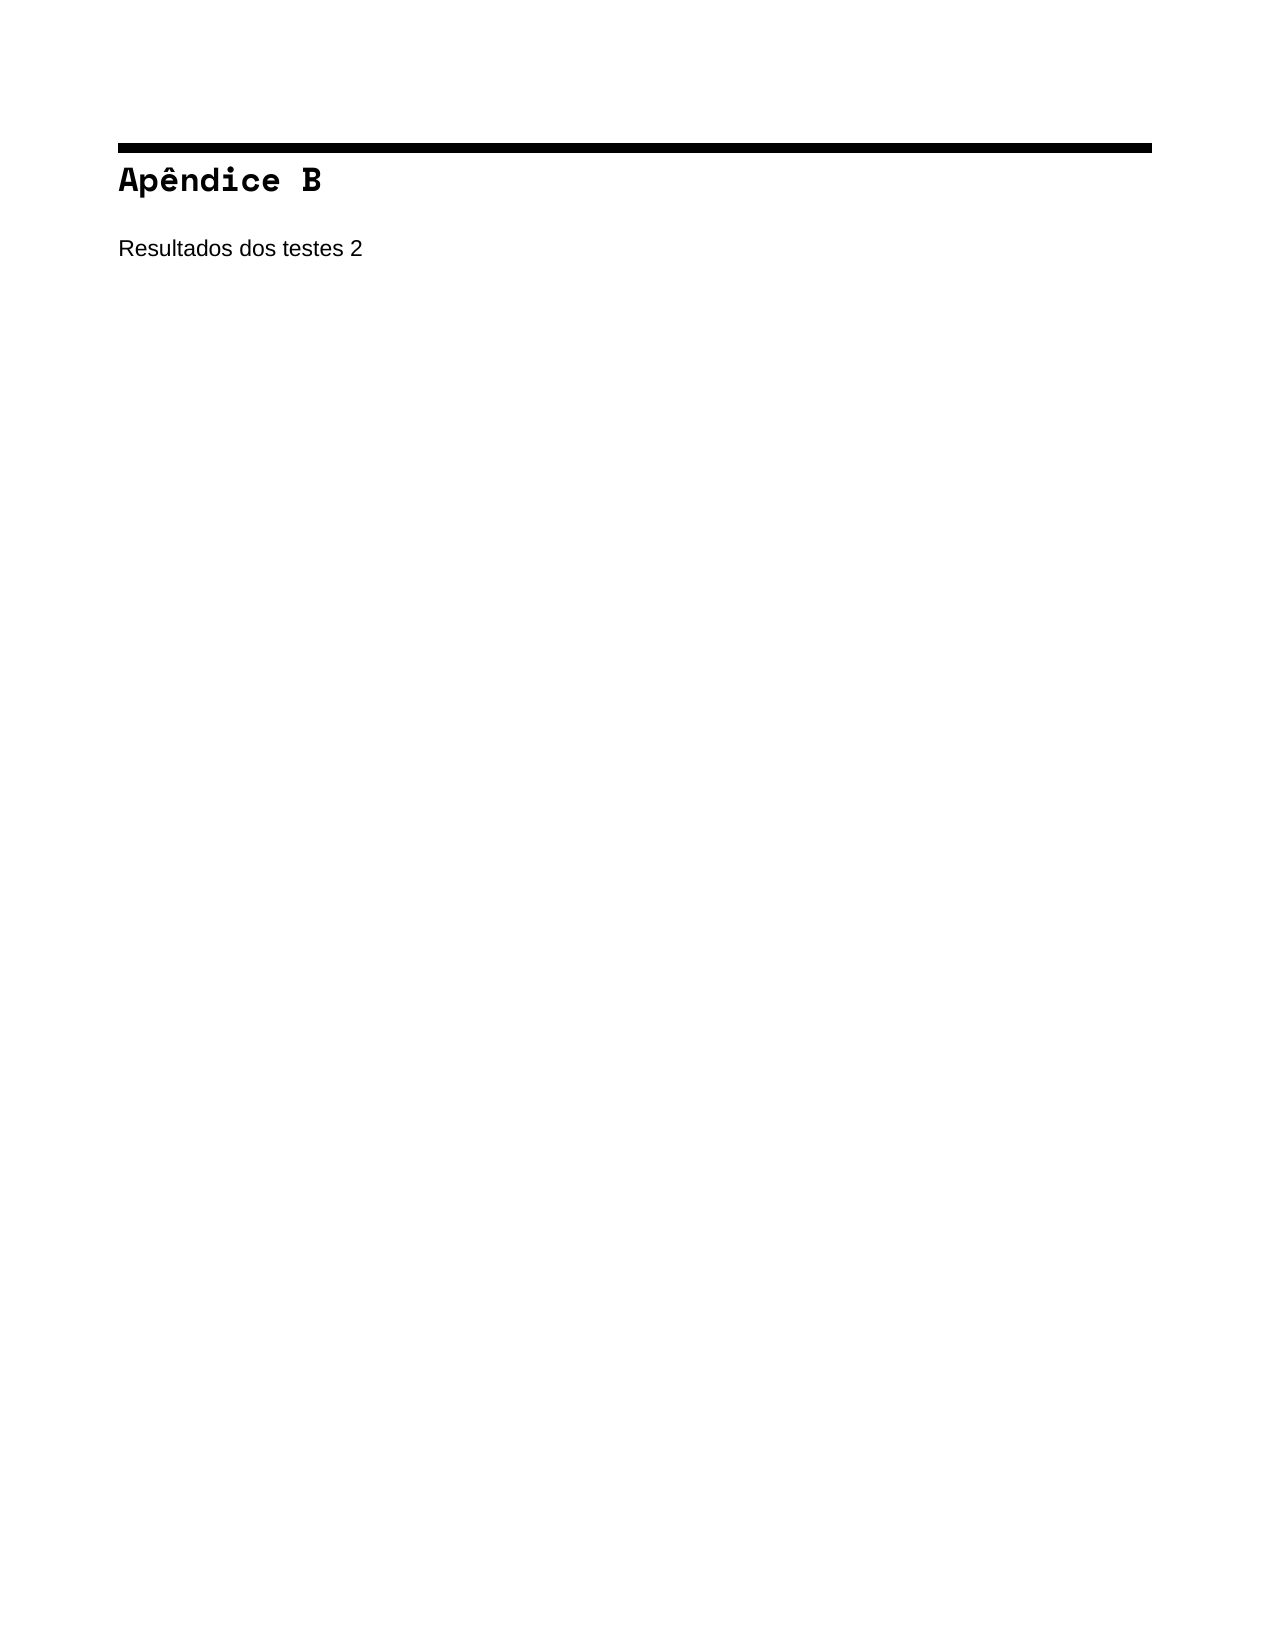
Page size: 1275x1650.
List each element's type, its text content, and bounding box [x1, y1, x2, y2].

text Resultados dos testes 2 [118, 235, 1152, 261]
title Apêndice B [118, 153, 1152, 204]
